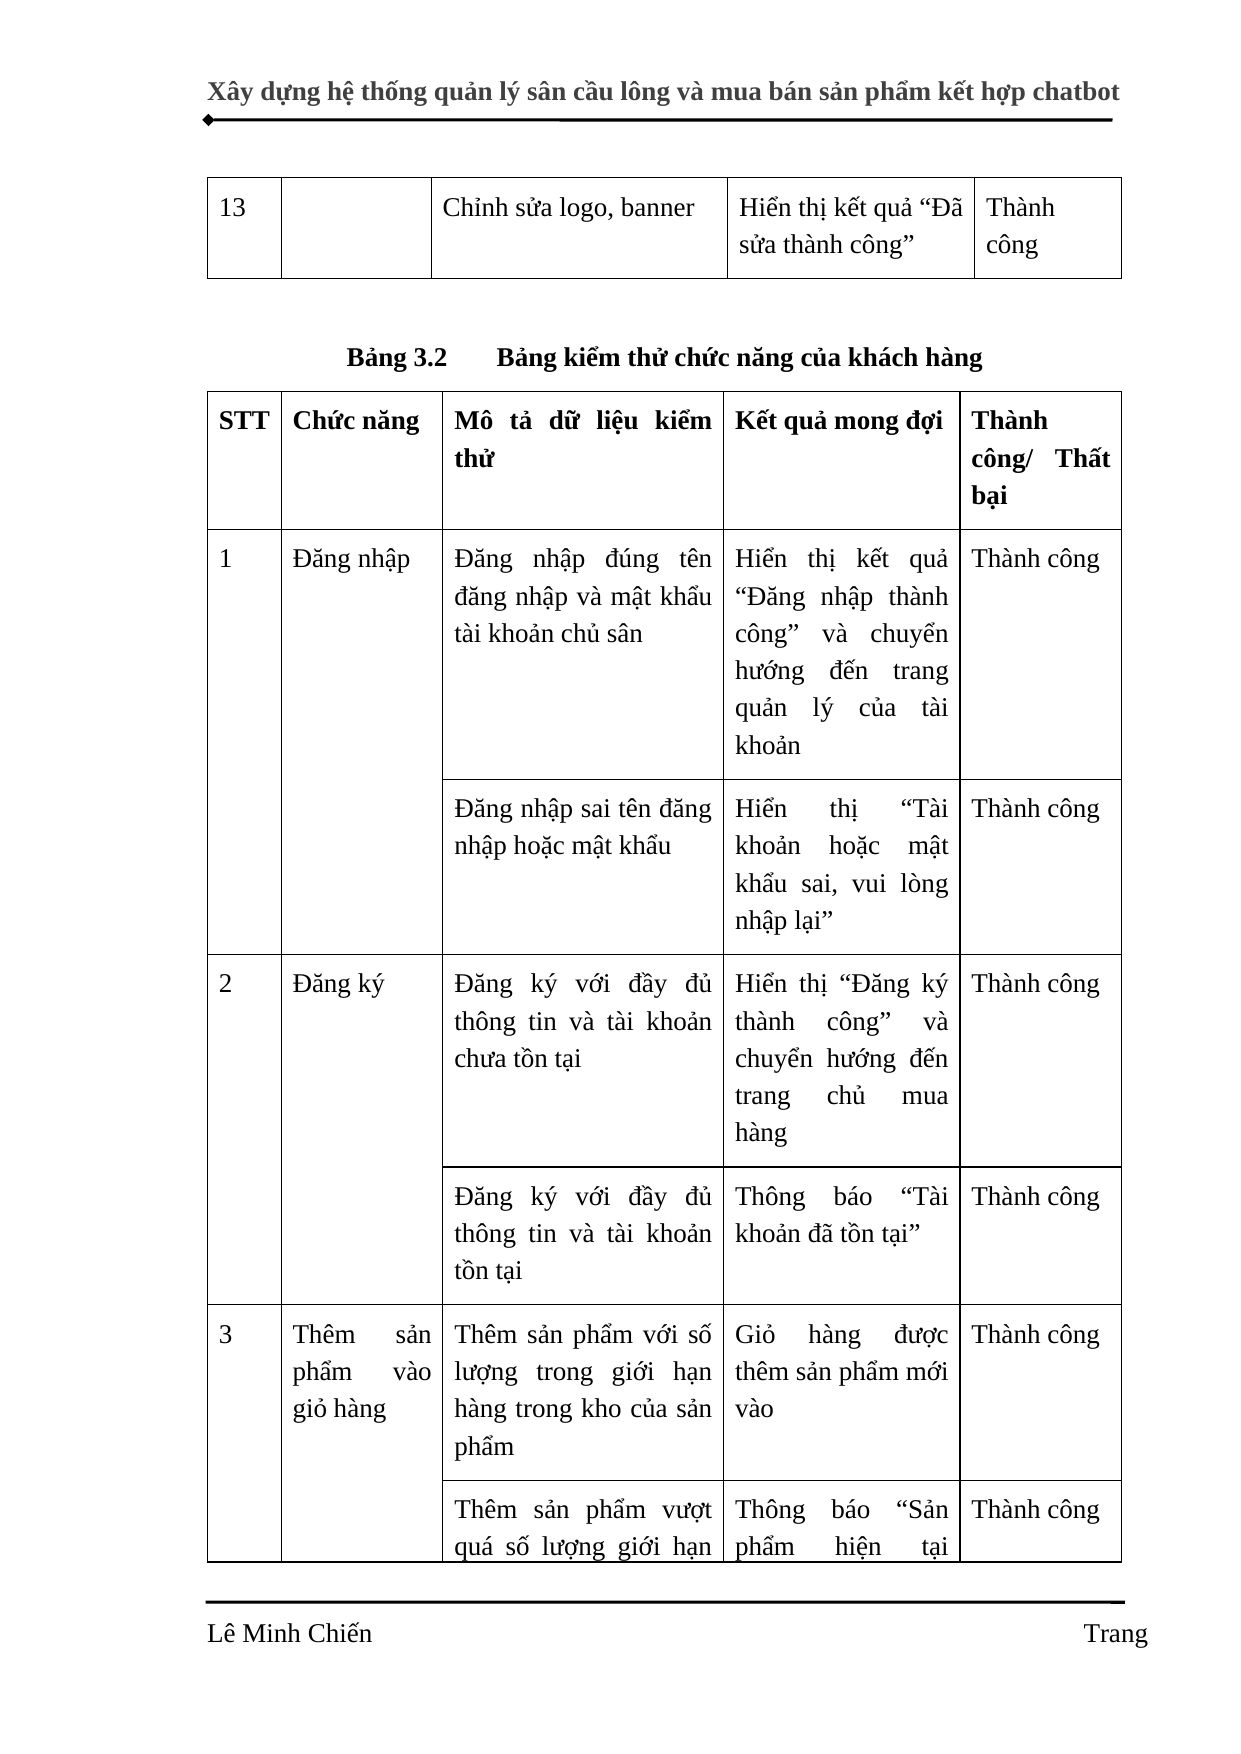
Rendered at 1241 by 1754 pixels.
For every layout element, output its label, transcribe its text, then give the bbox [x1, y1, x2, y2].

table_cell Thành công [961, 1481, 1121, 1561]
table_cell Hiển thị “Tài khoản hoặc mật khẩu sai, vui lòng nhập lại” [724, 780, 959, 954]
table_header STT [208, 392, 281, 529]
table_cell 3 [208, 1305, 281, 1561]
table_cell Giỏ hàng được thêm sản phẩm mới vào [724, 1305, 959, 1479]
table_header Thành công/ Thất bại [961, 392, 1121, 529]
table_cell Hiển thị kết quả “Đăng nhập thành công” và chuyển hướng đến trang quản lý của tài khoản [724, 530, 959, 779]
table_header Mô tả dữ liệu kiểm thử [443, 392, 723, 529]
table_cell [728, 178, 974, 278]
table_cell Đăng ký với đầy đủ thông tin và tài khoản chưa tồn tại [443, 955, 723, 1166]
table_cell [443, 1481, 723, 1561]
table_cell Thành công [975, 178, 1121, 278]
table_header Kết quả mong đợi [724, 392, 959, 529]
table_cell Chỉnh sửa logo, banner [432, 178, 727, 278]
table_cell Thông báo “Tài khoản đã tồn tại” [724, 1168, 959, 1304]
table_cell Thêm sản phẩm vào giỏ hàng [282, 1305, 442, 1561]
table_cell Hiển thị “Đăng ký thành công” và chuyển hướng đến trang chủ mua hàng [724, 955, 959, 1166]
table_cell Đăng ký [282, 955, 442, 1304]
text Bảng kiểm thử chức năng của khách hàng [207, 341, 1122, 372]
table_cell Thành công [961, 530, 1121, 779]
table_cell Đăng ký với đầy đủ thông tin và tài khoản tồn tại [443, 1168, 723, 1304]
table_cell Thành công [961, 1305, 1121, 1479]
table_cell 13 [208, 178, 281, 278]
table_cell 1 [208, 530, 281, 954]
table_cell Thành công [961, 780, 1121, 954]
table_cell Đăng nhập [282, 530, 442, 954]
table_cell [724, 1481, 959, 1561]
table_header Chức năng [282, 392, 442, 529]
table_cell Thành công [961, 955, 1121, 1166]
table_cell Đăng nhập đúng tên đăng nhập và mật khẩu tài khoản chủ sân [443, 530, 723, 779]
table_cell Thêm sản phẩm với số lượng trong giới hạn hàng trong kho của sản phẩm [443, 1305, 723, 1479]
table_cell Đăng nhập sai tên đăng nhập hoặc mật khẩu [443, 780, 723, 954]
table_cell Thành công [961, 1168, 1121, 1304]
table_cell 2 [208, 955, 281, 1304]
